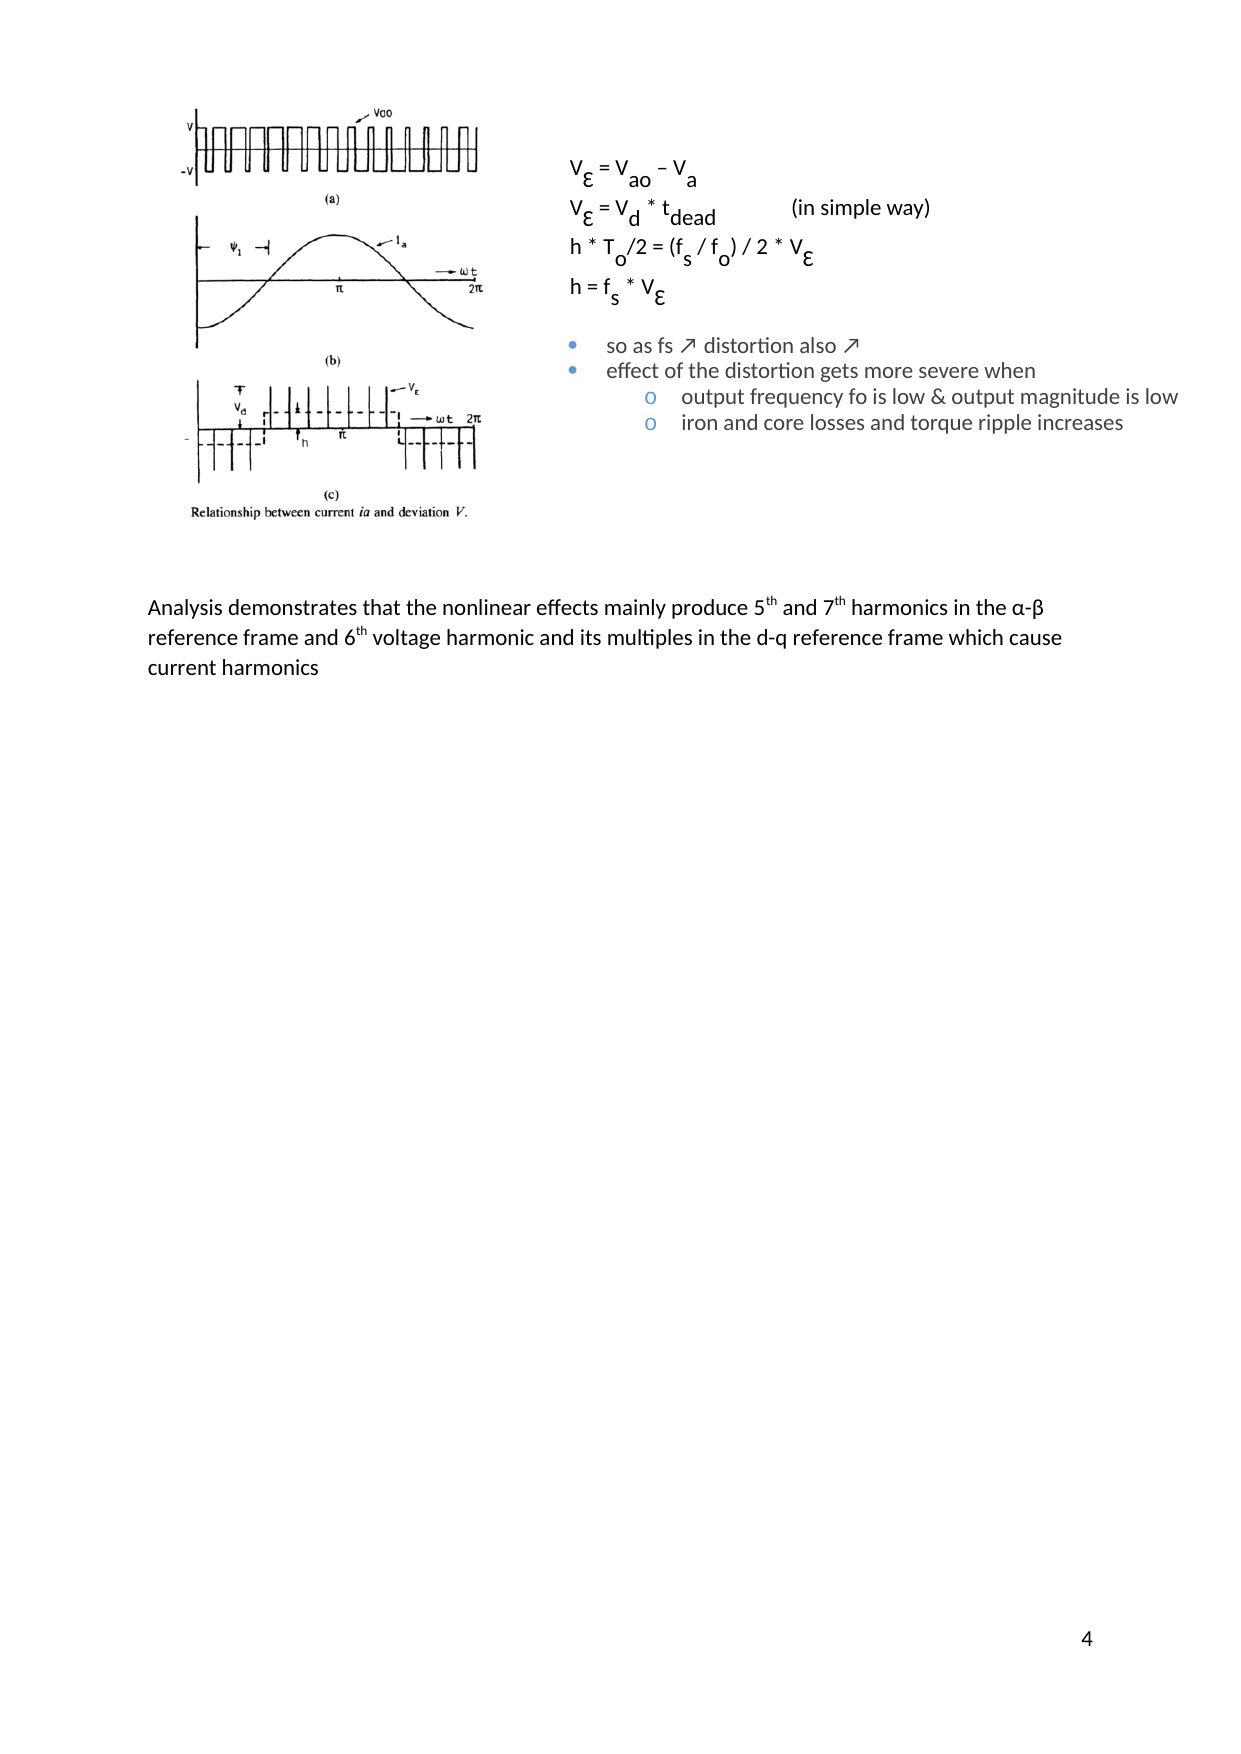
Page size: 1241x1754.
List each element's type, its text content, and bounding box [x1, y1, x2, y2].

text Analysis demonstrates that the nonlinear effects mainly produce 5th and 7th harmonics in the α-β reference frame and 6th voltage harmonic and its multiples in the d-q reference frame which cause current harmonics [148, 593, 1093, 681]
picture [147, 88, 509, 527]
